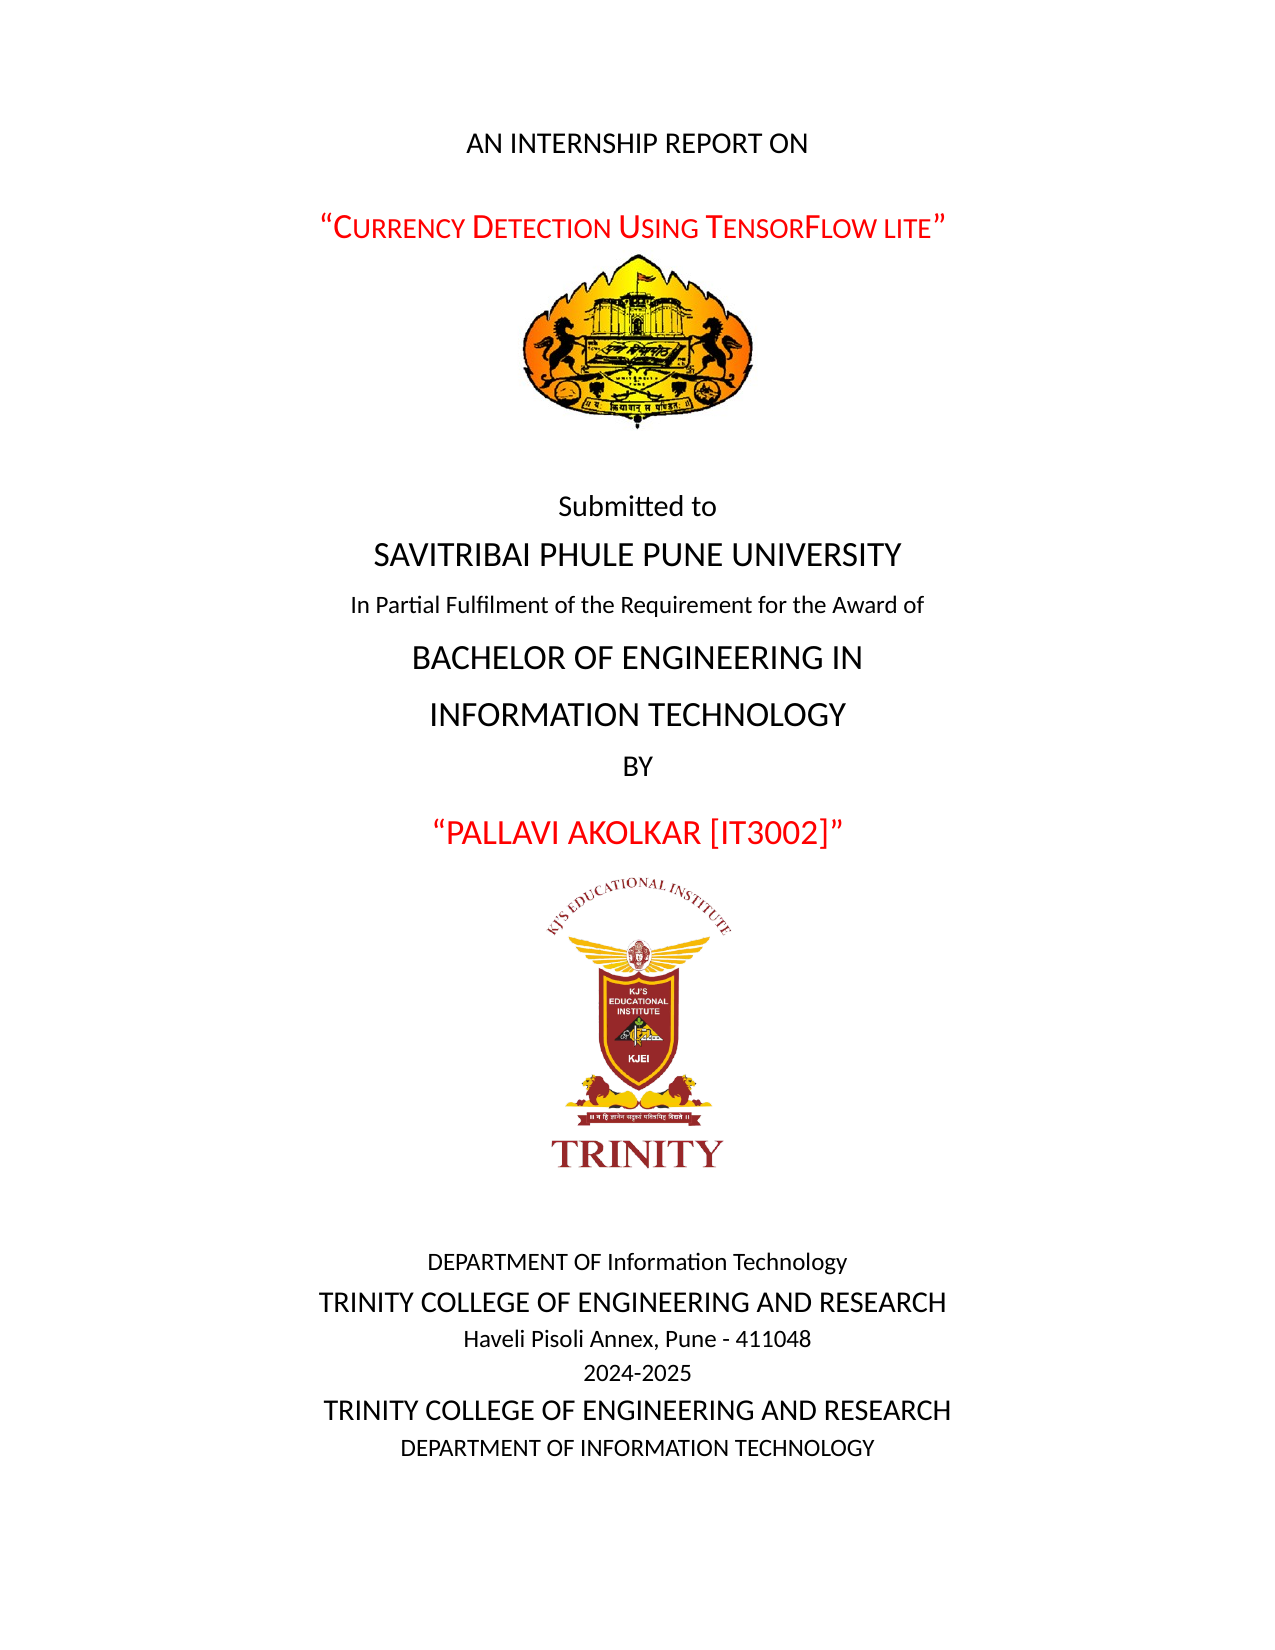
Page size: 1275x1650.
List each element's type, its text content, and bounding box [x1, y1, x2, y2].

text Submitted to [120, 487, 1155, 524]
text AN INTERNSHIP REPORT ON [431, 124, 844, 161]
text “CURRENCY DETECTION USING TENSORFLOW LITE” [206, 204, 1155, 247]
text DEPARTMENT OF Information Technology [120, 1246, 1155, 1276]
text Haveli Pisoli Annex, Pune - 411048 [120, 1323, 1155, 1353]
text In Partial Fulfilment of the Requirement for the Award of [120, 589, 1155, 620]
text DEPARTMENT OF INFORMATION TECHNOLOGY [120, 1432, 1155, 1462]
picture [517, 250, 758, 431]
text INFORMATION TECHNOLOGY [120, 692, 1155, 736]
text 2024-2025 [120, 1357, 1155, 1387]
text BACHELOR OF ENGINEERING IN [120, 635, 1155, 678]
text BY [120, 747, 1155, 784]
text TRINITY COLLEGE OF ENGINEERING AND RESEARCH [120, 1391, 1155, 1428]
text “PALLAVI AKOLKAR [IT3002]” [120, 810, 1155, 854]
text SAVITRIBAI PHULE PUNE UNIVERSITY [120, 532, 1155, 576]
text TRINITY COLLEGE OF ENGINEERING AND RESEARCH [237, 1283, 1155, 1320]
picture [505, 857, 770, 1202]
